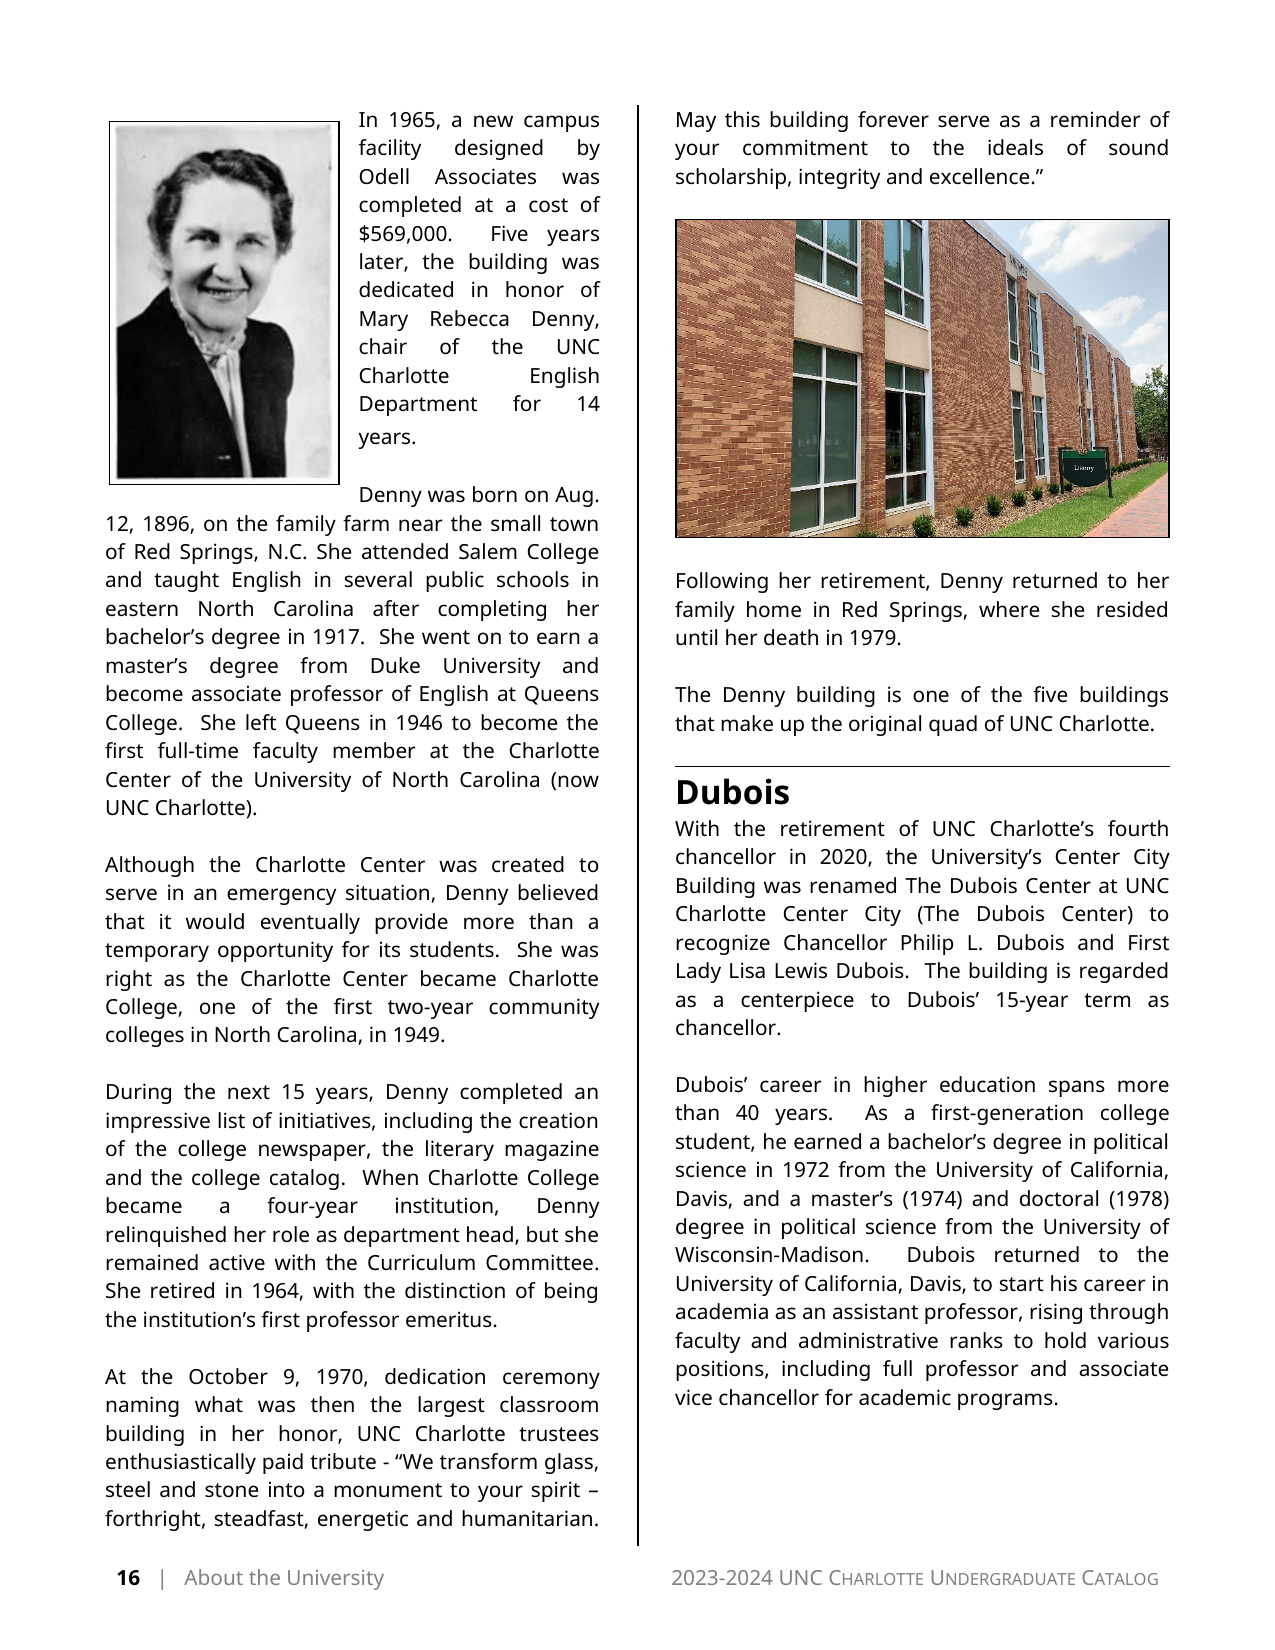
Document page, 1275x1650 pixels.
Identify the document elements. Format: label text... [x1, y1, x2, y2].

text Although the Charlotte Center was created to serve in an emergency situation, Denny believed that it would eventually provide more than a temporary opportunity for its students. She was right as the Charlotte Center became Charlotte College, one of the first two-year community colleges in North Carolina, in 1949. [105, 850, 600, 1049]
text During the next 15 years, Denny completed an impressive list of initiatives, including the creation of the college newspaper, the literary magazine and the college catalog. When Charlotte College became a four-year institution, Denny relinquished her role as department head, but she remained active with the Curriculum Committee. She retired in 1964, with the distinction of being the institution’s first professor emeritus. [105, 1077, 600, 1333]
picture [110, 122, 338, 484]
picture [677, 220, 1168, 537]
text Denny was born on Aug. 12, 1896, on the family farm near the small town of Red Springs, N.C. She attended Salem College and taught English in several public schools in eastern North Carolina after completing her bachelor’s degree in 1917. She went on to earn a master’s degree from Duke University and become associate professor of English at Queens College. She left Queens in 1946 to become the first full-time faculty member at the Charlotte Center of the University of North Carolina (now UNC Charlotte). [105, 480, 600, 822]
text Following her retirement, Denny returned to her family home in Red Springs, where she resided until her death in 1979. [675, 566, 1170, 652]
text Dubois’ career in higher education spans more than 40 years. As a first-generation college student, he earned a bachelor’s degree in political science in 1972 from the University of California, Davis, and a master’s (1974) and doctoral (1978) degree in political science from the University of Wisconsin-Madison. Dubois returned to the University of California, Davis, to start his career in academia as an assistant professor, rising through faculty and administrative ranks to hold various positions, including full professor and associate vice chancellor for academic programs. [675, 1070, 1170, 1411]
text At the October 9, 1970, dedication ceremony naming what was then the largest classroom building in her honor, UNC Charlotte trustees enthusiastically paid tribute - “We transform glass, steel and stone into a monument to your spirit – forthright, steadfast, energetic and humanitarian. May this building forever serve as a reminder of your commitment to the ideals of sound scholarship, integrity and excellence.” [105, 1362, 600, 1532]
text The Denny building is one of the five buildings that make up the original quad of UNC Charlotte. [675, 680, 1170, 737]
text At the October 9, 1970, dedication ceremony naming what was then the largest classroom building in her honor, UNC Charlotte trustees enthusiastically paid tribute - “We transform glass, steel and stone into a monument to your spirit – forthright, steadfast, energetic and humanitarian. May this building forever serve as a reminder of your commitment to the ideals of sound scholarship, integrity and excellence.” [675, 105, 1170, 190]
text Dubois [675, 767, 1170, 814]
text With the retirement of UNC Charlotte’s fourth chancellor in 2020, the University’s Center City Building was renamed The Dubois Center at UNC Charlotte Center City (The Dubois Center) to recognize Chancellor Philip L. Dubois and First Lady Lisa Lewis Dubois. The building is regarded as a centerpiece to Dubois’ 15-year term as chancellor. [675, 814, 1170, 1042]
